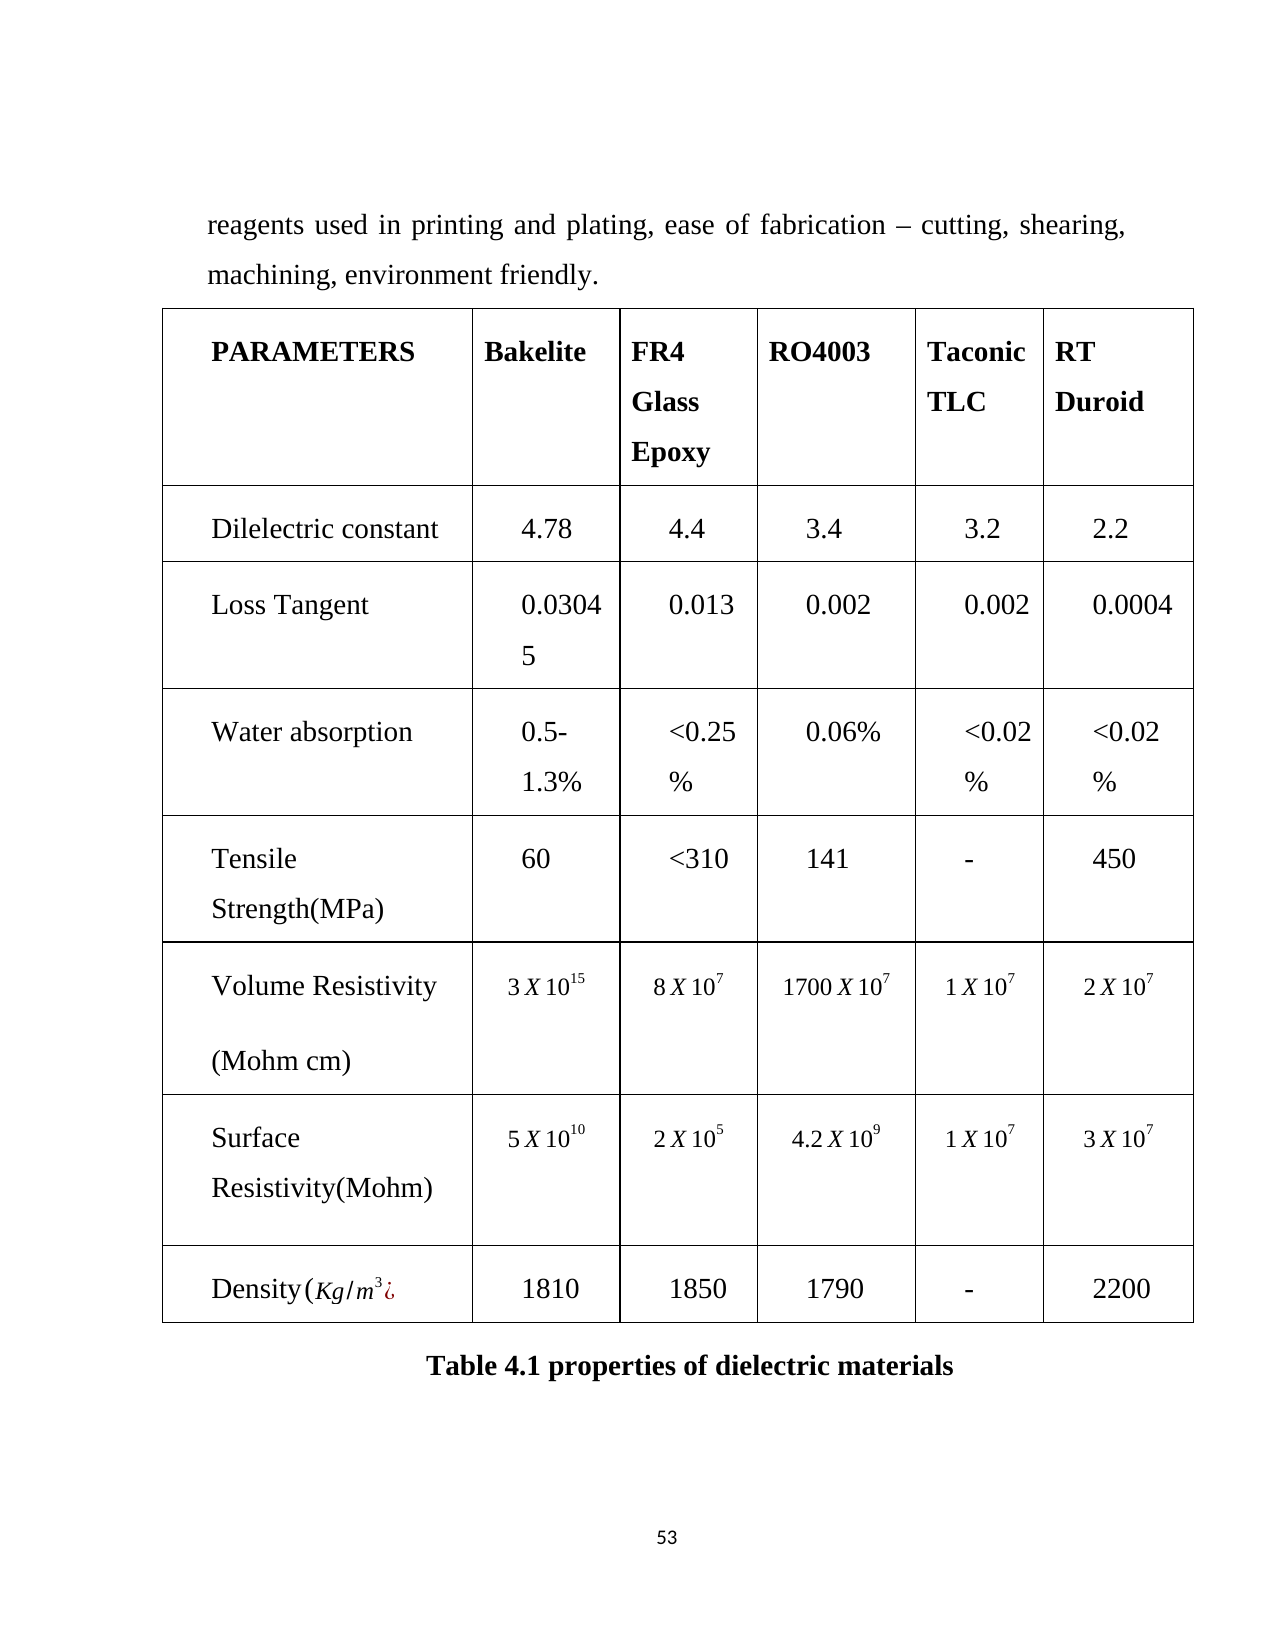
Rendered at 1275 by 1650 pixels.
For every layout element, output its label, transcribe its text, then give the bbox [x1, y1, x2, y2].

table_cell 0.002 [758, 562, 915, 688]
table_header Taconic TLC [916, 309, 1043, 485]
table_cell 0.03045 [473, 562, 619, 688]
table_cell 3.4 [758, 486, 915, 561]
table_cell <0.02% [916, 689, 1043, 815]
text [207, 207, 1126, 291]
table_cell [758, 943, 915, 1093]
table_cell Dilelectric constant [163, 486, 472, 561]
table_cell 60 [473, 816, 619, 941]
table_cell Density( [163, 1246, 472, 1322]
table_cell 4.4 [621, 486, 757, 561]
table_cell 0.0004 [1044, 562, 1193, 688]
table_cell 0.002 [916, 562, 1043, 688]
table_cell [473, 943, 619, 1093]
table_cell 450 [1044, 816, 1193, 941]
table_cell Tensile Strength(MPa) [163, 816, 472, 941]
table_cell [1044, 1095, 1193, 1245]
table_cell 1850 [621, 1246, 757, 1322]
table_cell [916, 943, 1043, 1093]
table_cell <310 [621, 816, 757, 941]
table_cell 0.06% [758, 689, 915, 815]
table_header RT Duroid [1044, 309, 1193, 485]
table_cell [758, 1095, 915, 1245]
table_cell - [916, 816, 1043, 941]
table_cell Volume Resistivity (Mohm cm) [163, 943, 472, 1093]
table_header PARAMETERS [163, 309, 472, 485]
table_cell 2.2 [1044, 486, 1193, 561]
table_cell 141 [758, 816, 915, 941]
table_header FR4 Glass Epoxy [621, 309, 757, 485]
table_cell [916, 1095, 1043, 1245]
table_cell Surface Resistivity(Mohm) [163, 1095, 472, 1245]
table_cell - [916, 1246, 1043, 1322]
table_cell <0.02% [1044, 689, 1193, 815]
table_header Bakelite [473, 309, 619, 485]
table_cell 0.013 [621, 562, 757, 688]
table_cell <0.25% [621, 689, 757, 815]
table_cell 1810 [473, 1246, 619, 1322]
table_header RO4003 [758, 309, 915, 485]
table_cell [621, 943, 757, 1093]
table_cell [1044, 943, 1193, 1093]
table_cell 3.2 [916, 486, 1043, 561]
table_cell 4.78 [473, 486, 619, 561]
table_cell Loss Tangent [163, 562, 472, 688]
table_cell 1790 [758, 1246, 915, 1322]
table_cell 0.5-1.3% [473, 689, 619, 815]
table_cell 2200 [1044, 1246, 1193, 1322]
table_cell [621, 1095, 757, 1245]
text Table 4.1 properties of dielectric materials [207, 1348, 1126, 1382]
table_cell Water absorption [163, 689, 472, 815]
table_cell [473, 1095, 619, 1245]
